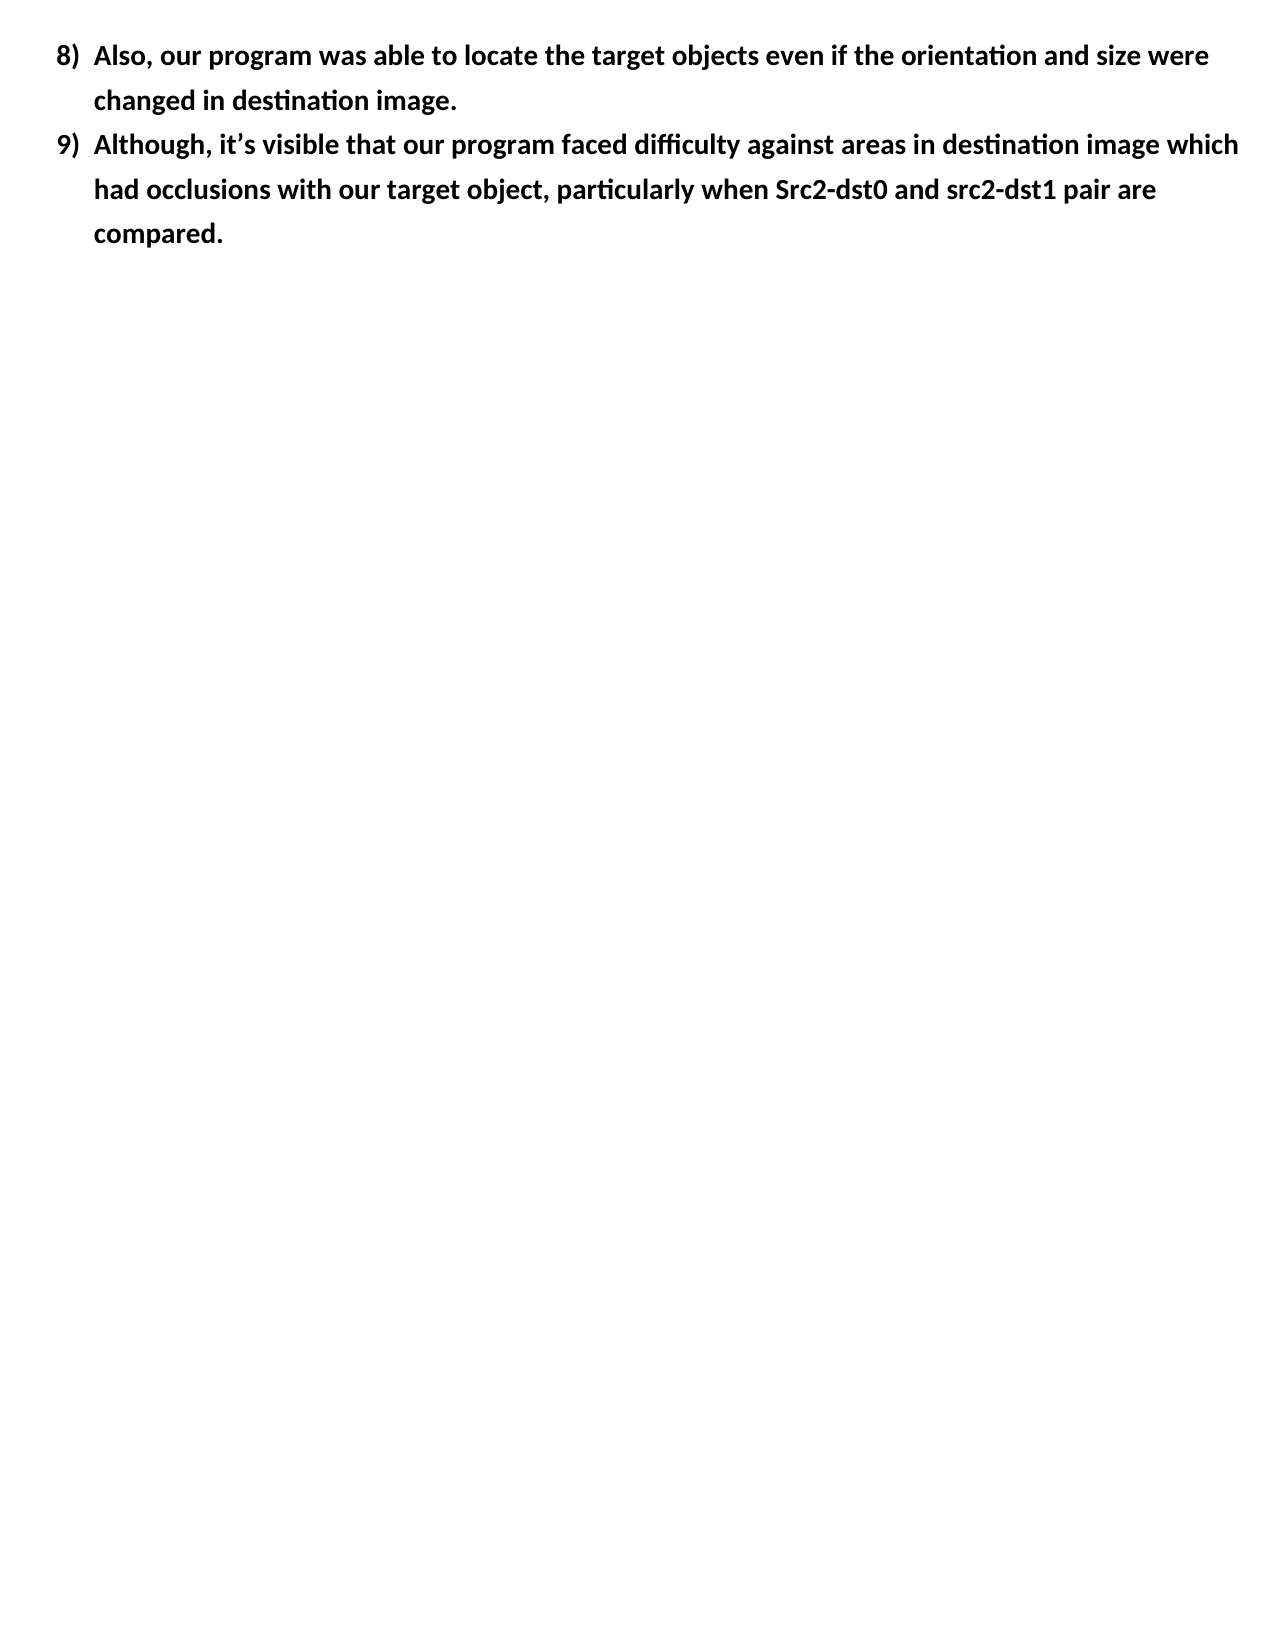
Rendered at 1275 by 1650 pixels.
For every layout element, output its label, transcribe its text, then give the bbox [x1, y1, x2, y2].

list Although, it’s visible that our program faced difficulty against areas in destination image which had occlusions with our target object, particularly when Src2-dst0 and src2-dst1 pair are compared. [56, 126, 1256, 251]
list Also, our program was able to locate the target objects even if the orientation and size were changed in destination image. [56, 37, 1256, 118]
